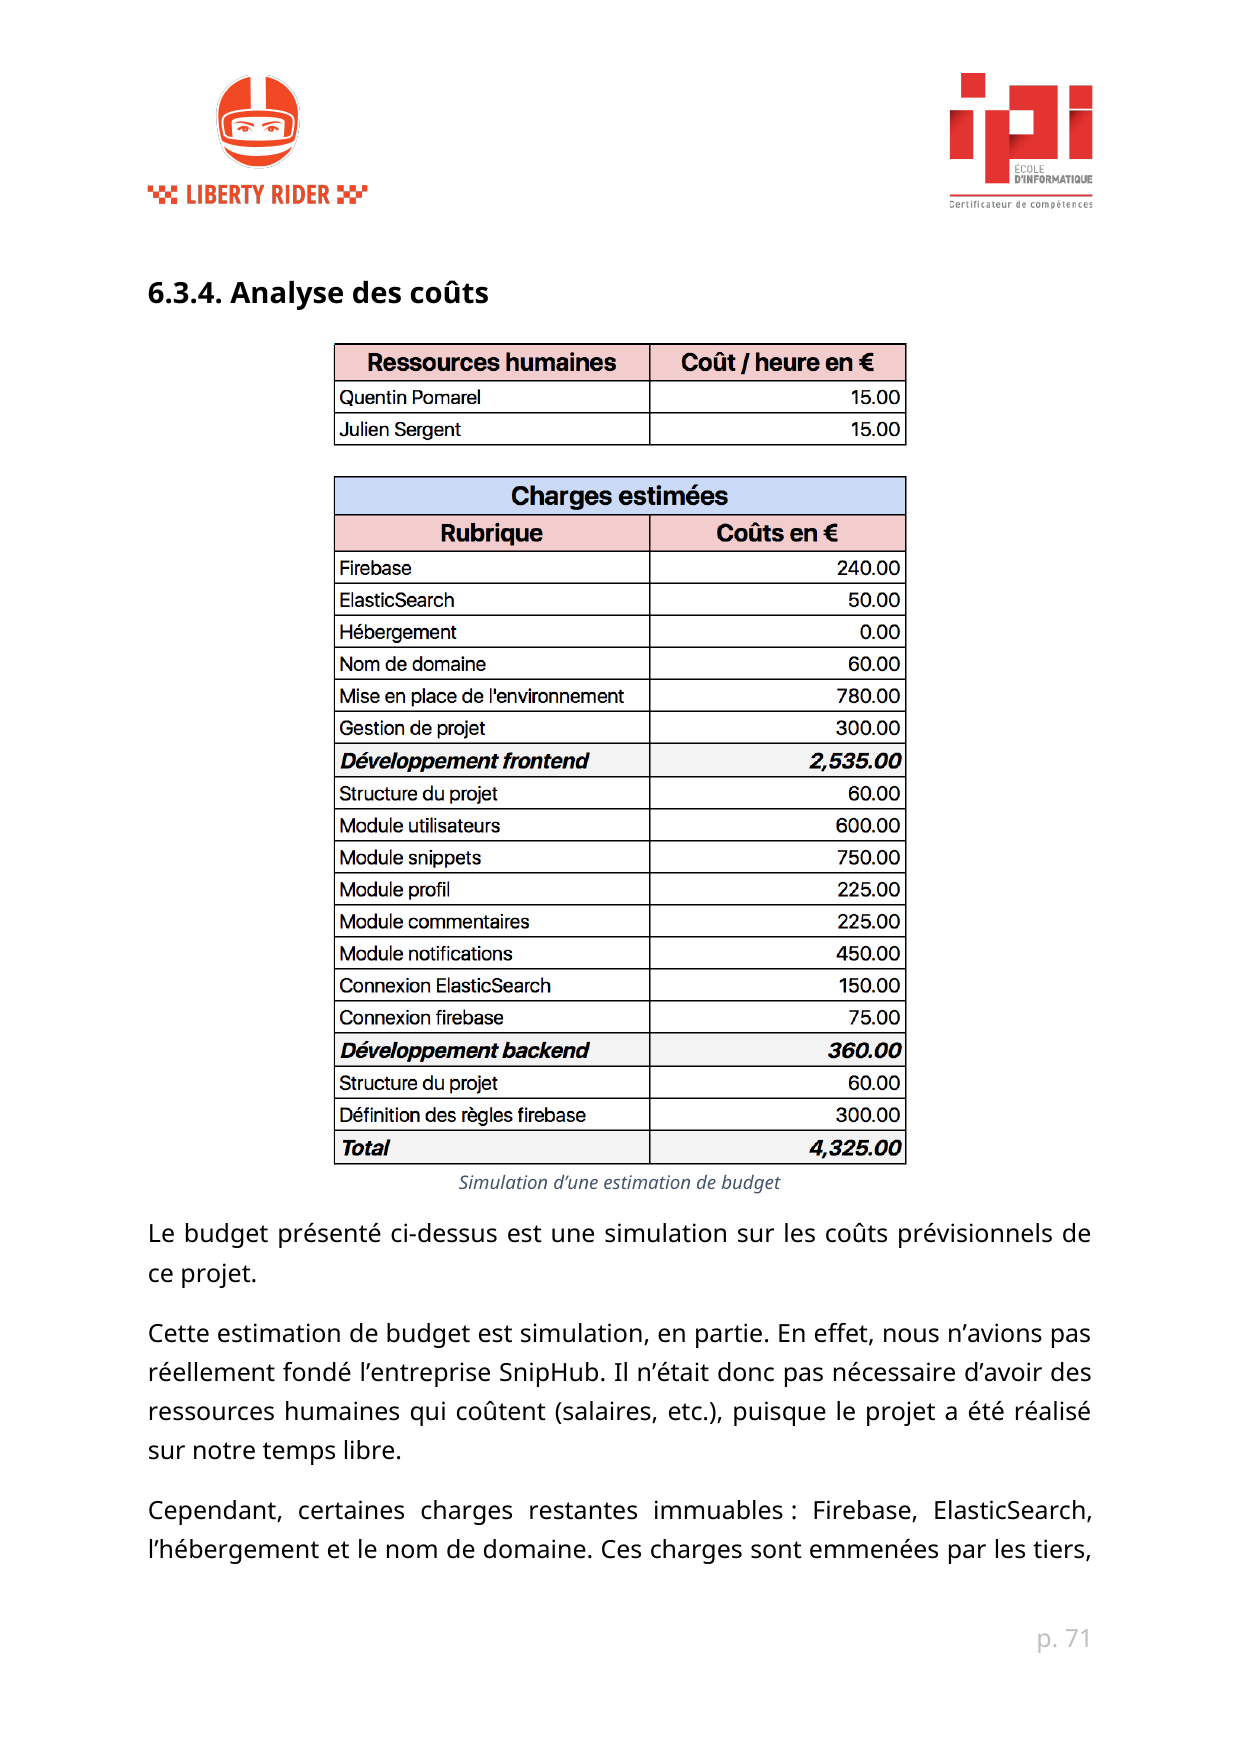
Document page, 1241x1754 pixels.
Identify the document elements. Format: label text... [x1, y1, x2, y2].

text Cette estimation de budget est simulation, en partie. En effet, nous n’avions pas réellement fondé l’entreprise SnipHub. Il n’était donc pas nécessaire d’avoir des ressources humaines qui coûtent (salaires, etc.), puisque le projet a été réalisé sur notre temps libre. [148, 1315, 1093, 1467]
picture [333, 343, 907, 1165]
subtitle Analyse des coûts [148, 273, 1093, 312]
picture [949, 73, 1093, 209]
text Simulation d’une estimation de budget [148, 1170, 1093, 1195]
text Le budget présenté ci-dessus est une simulation sur les coûts prévisionnels de ce projet. [148, 1216, 1093, 1289]
picture [147, 75, 368, 209]
